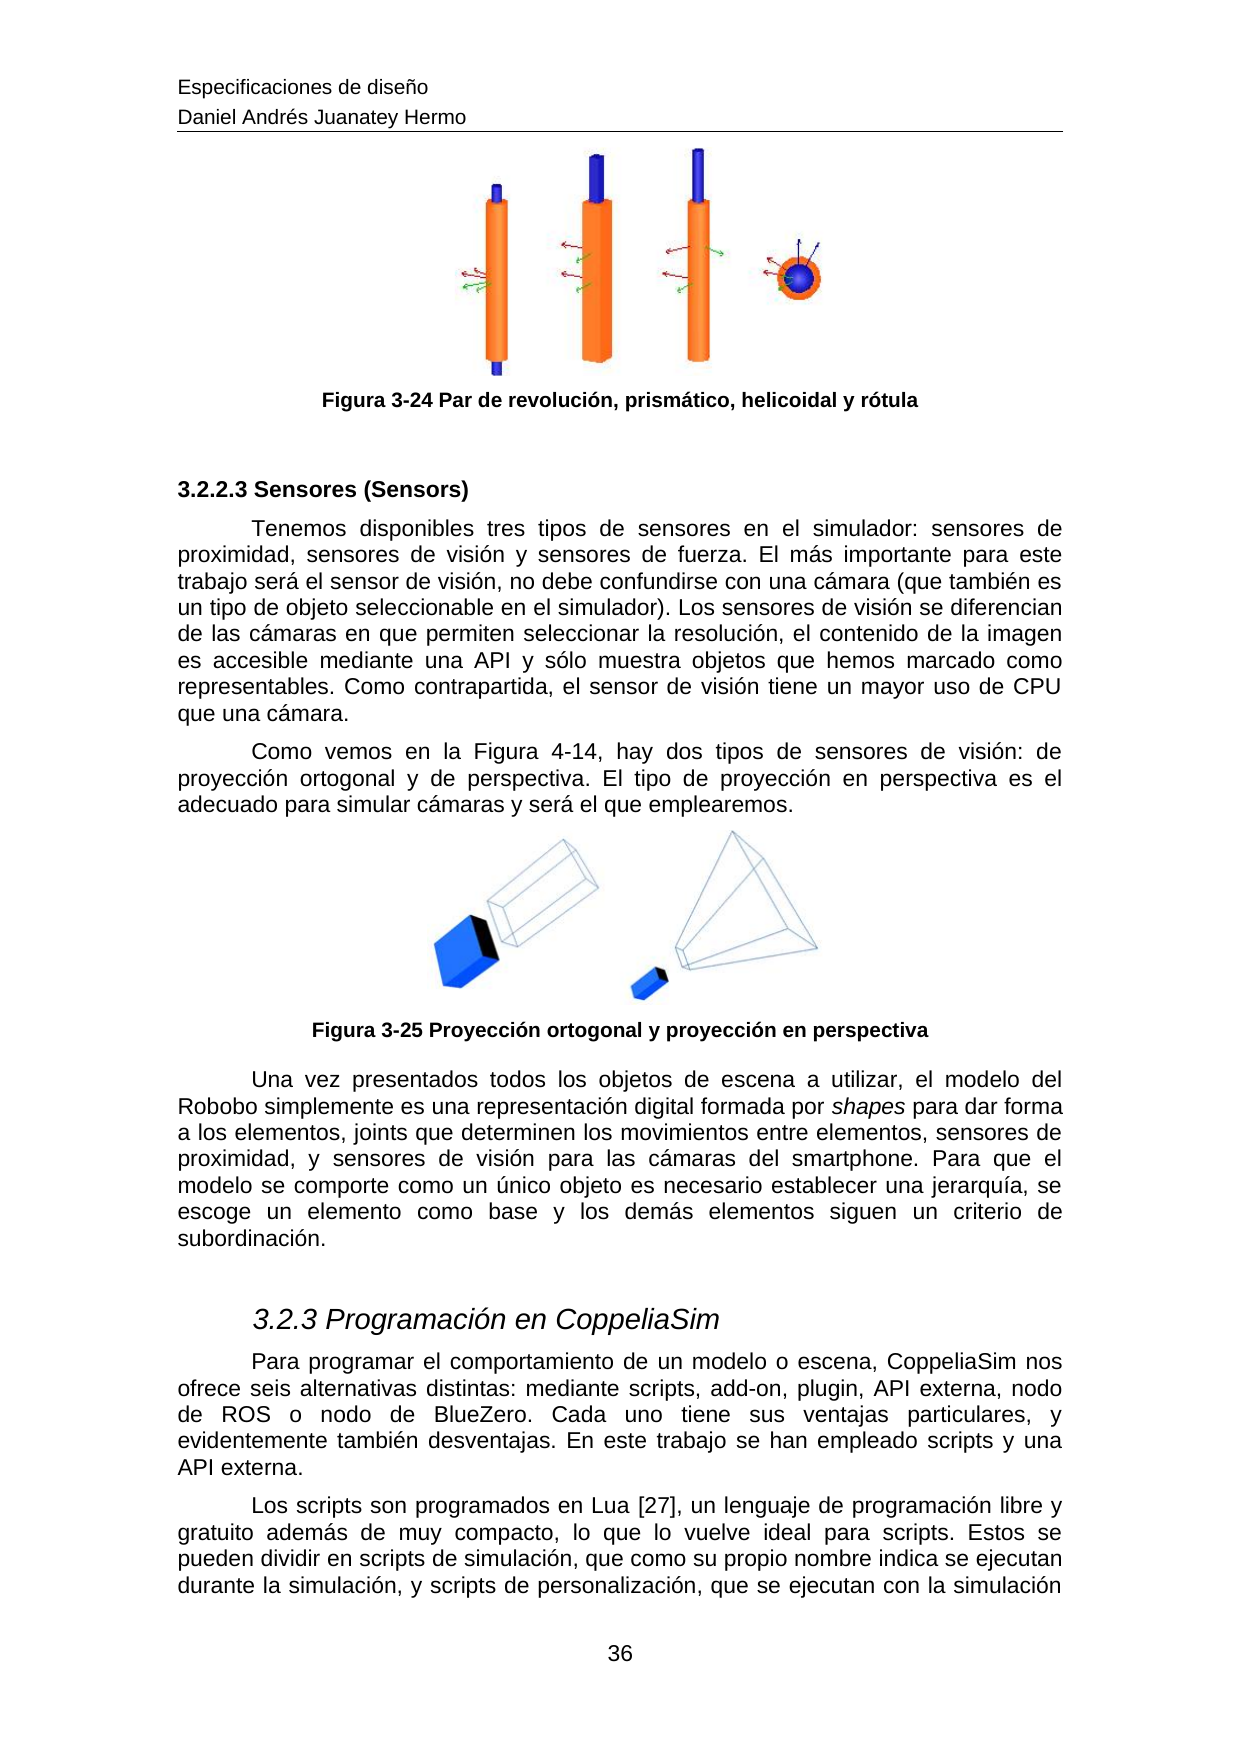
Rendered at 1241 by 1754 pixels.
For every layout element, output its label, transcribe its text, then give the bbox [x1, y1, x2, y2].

text Para programar el comportamiento de un modelo o escena, CoppeliaSim nos ofrece seis alternativas distintas: mediante scripts, add-on, plugin, API externa, nodo de ROS o nodo de BlueZero. Cada uno tiene sus ventajas particulares, y evidentemente también desventajas. En este trabajo se han empleado scripts y una API externa. [177, 1348, 1063, 1480]
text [177, 1492, 1063, 1598]
picture [432, 147, 845, 376]
subtitle Sensores (Sensors) [177, 476, 1063, 502]
text Una vez presentados todos los objetos de escena a utilizar, el modelo del Robobo simplemente es una representación digital formada por shapes para dar forma a los elementos, joints que determinen los movimientos entre elementos, sensores de proximidad, y sensores de visión para las cámaras del smartphone. Para que el modelo se comporte como un único objeto es necesario establecer una jerarquía, se escoge un elemento como base y los demás elementos siguen un criterio de subordinación. [177, 1066, 1063, 1251]
text Tenemos disponibles tres tipos de sensores en el simulador: sensores de proximidad, sensores de visión y sensores de fuerza. El más importante para este trabajo será el sensor de visión, no debe confundirse con una cámara (que también es un tipo de objeto seleccionable en el simulador). Los sensores de visión se diferencian de las cámaras en que permiten seleccionar la resolución, el contenido de la imagen es accesible mediante una API y sólo muestra objetos que hemos marcado como representables. Como contrapartida, el sensor de visión tiene un mayor uso de CPU que una cámara. [177, 515, 1063, 726]
text Como vemos en la Figura 4-14, hay dos tipos de sensores de visión: de proyección ortogonal y de perspectiva. El tipo de proyección en perspectiva es el adecuado para simular cámaras y será el que emplearemos. [177, 738, 1063, 817]
picture [417, 830, 823, 1005]
subtitle Programación en CoppeliaSim [252, 1302, 1063, 1336]
